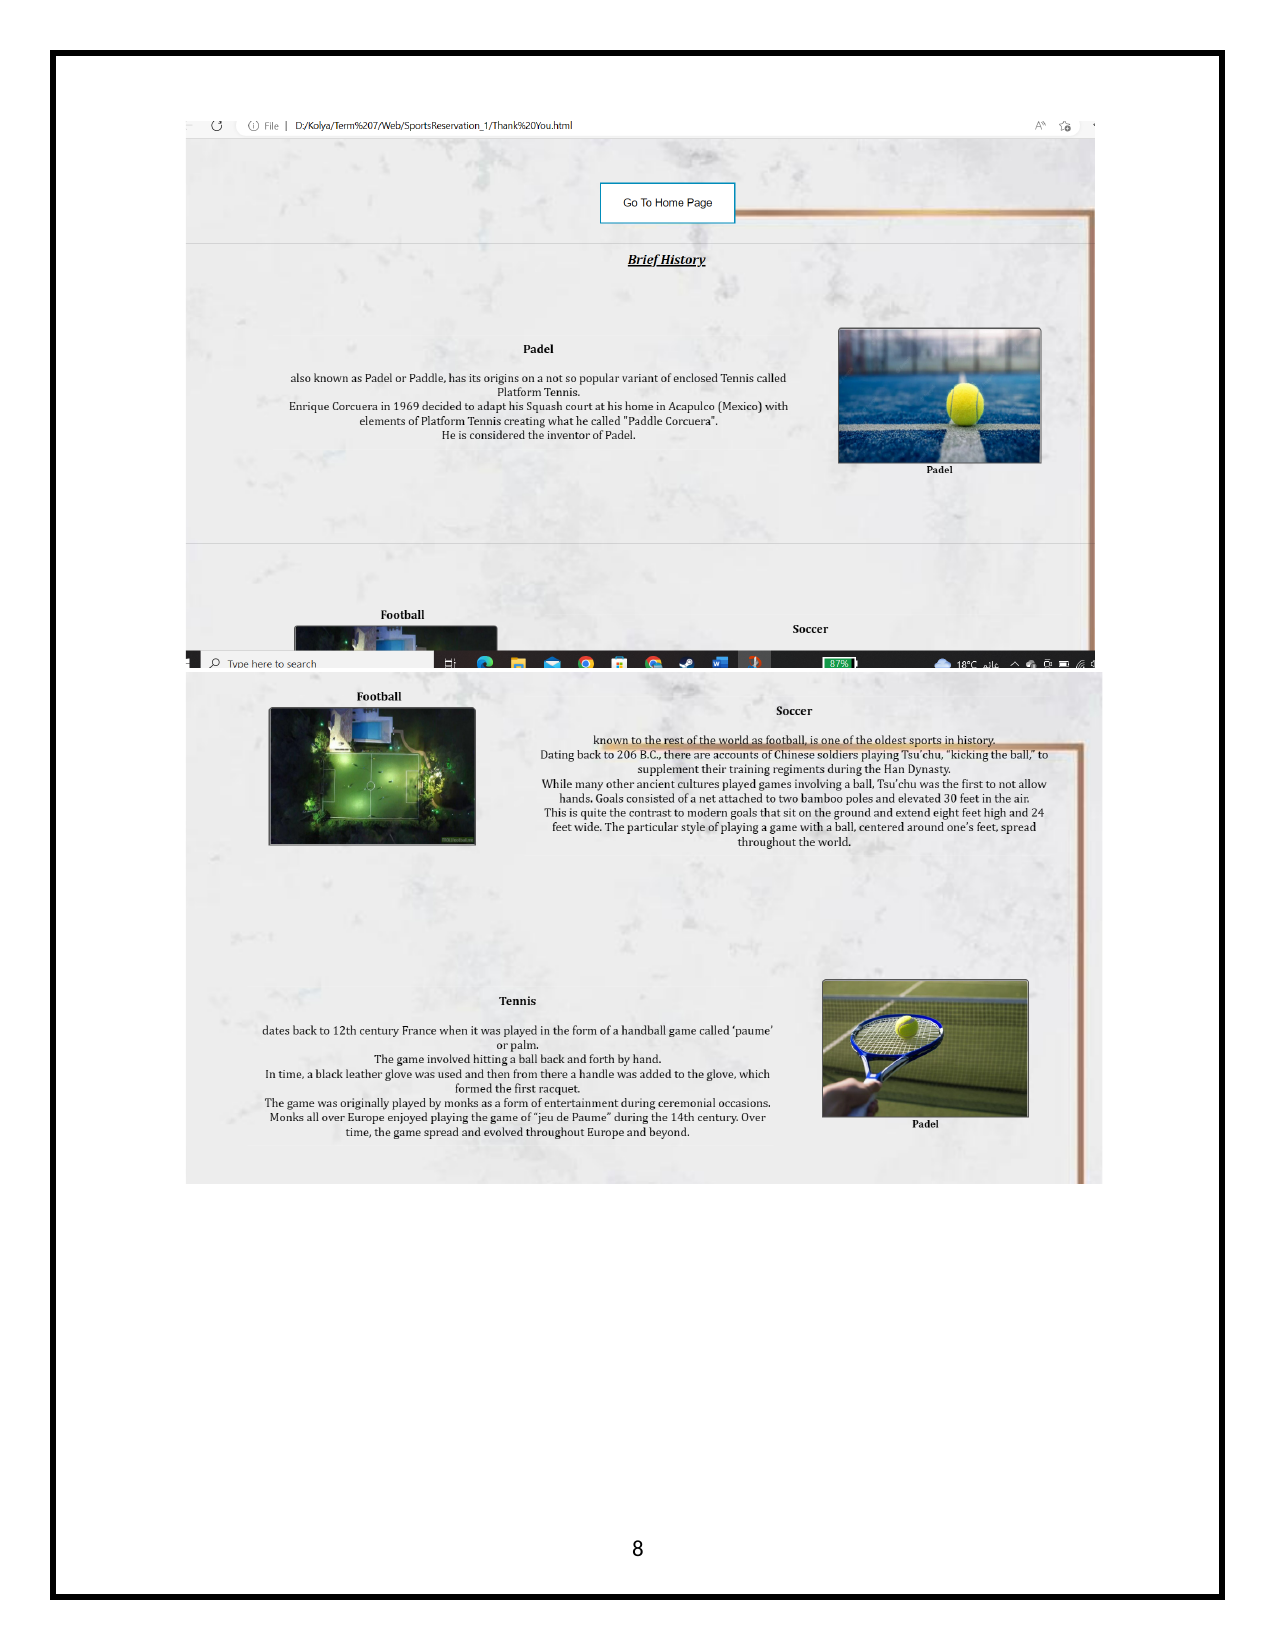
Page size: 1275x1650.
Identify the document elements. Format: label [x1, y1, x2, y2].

picture [185, 672, 1103, 1184]
picture [185, 121, 1095, 668]
